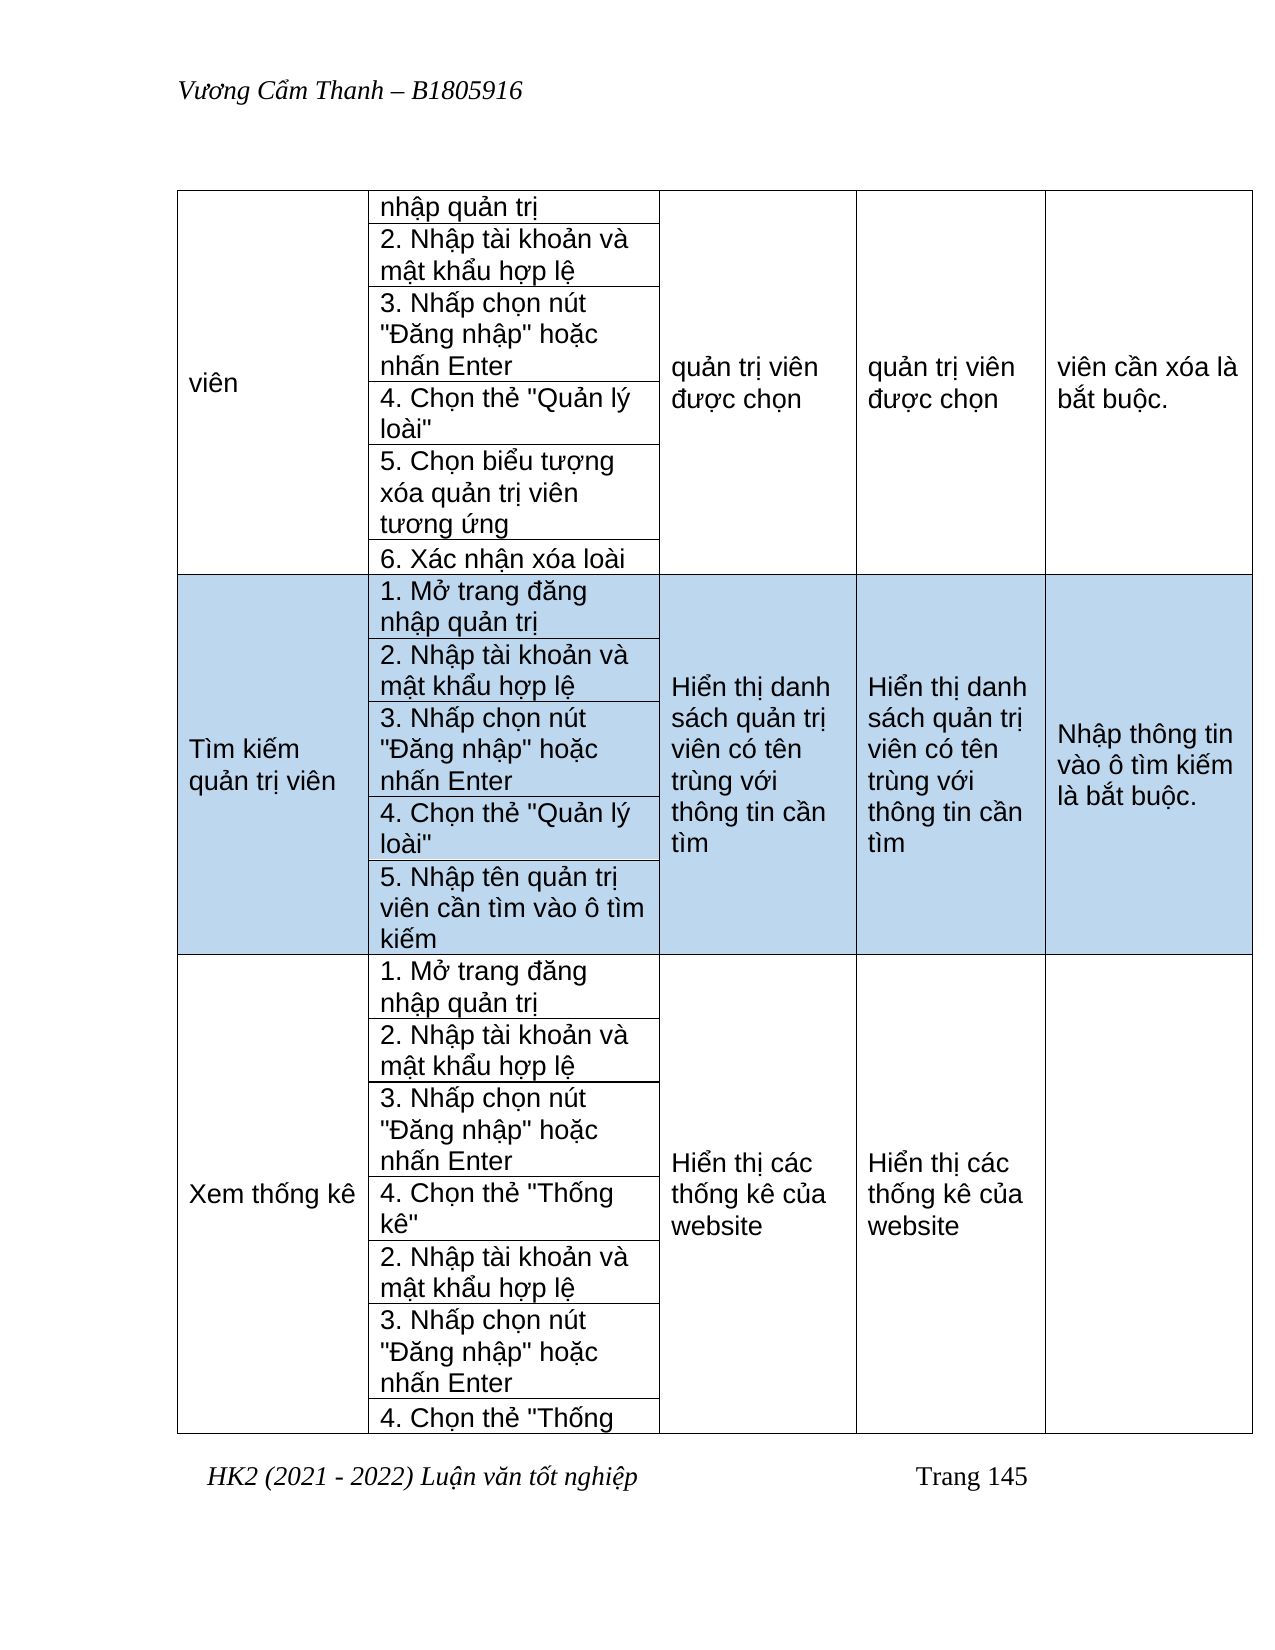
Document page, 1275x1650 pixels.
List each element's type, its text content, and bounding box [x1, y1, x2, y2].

table_cell 2. Nhập tài khoản và mật khẩu hợp lệ [369, 1019, 659, 1081]
table_cell Xem thống kê [178, 955, 368, 1433]
table_cell Xóa quản trị viên [178, 191, 368, 574]
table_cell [369, 191, 659, 222]
table_cell 1. Mở trang đăng nhập quản trị [369, 955, 659, 1018]
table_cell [660, 191, 856, 574]
table_cell 4. Chọn thẻ "Thống kê" [369, 1177, 659, 1240]
table_cell Hiển thị các thống kê của website [660, 955, 856, 1433]
table_cell 2. Nhập tài khoản và mật khẩu hợp lệ [369, 1241, 659, 1303]
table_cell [369, 1399, 659, 1433]
table_cell Hiển thị danh sách quản trị viên có tên trùng với thông tin cần tìm [857, 575, 1045, 954]
table_cell 2. Nhập tài khoản và mật khẩu hợp lệ [369, 639, 659, 701]
table_cell [1046, 955, 1252, 1433]
table_cell 3. Nhấp chọn nút "Đăng nhập" hoặc nhấn Enter [369, 1083, 659, 1176]
table_cell 5. Chọn biểu tượng xóa quản trị viên tương ứng [369, 445, 659, 539]
table_cell 4. Chọn thẻ "Quản lý loài" [369, 382, 659, 444]
table_cell 2. Nhập tài khoản và mật khẩu hợp lệ [369, 224, 659, 286]
table_cell Tìm kiếm quản trị viên [178, 575, 368, 954]
table_cell 6. Xác nhận xóa loài [369, 540, 659, 574]
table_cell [857, 191, 1045, 574]
table_cell Nhập thông tin vào ô tìm kiếm là bắt buộc. [1046, 575, 1252, 954]
table_cell 5. Nhập tên quản trị viên cần tìm vào ô tìm kiếm [369, 861, 659, 954]
table_cell 3. Nhấp chọn nút "Đăng nhập" hoặc nhấn Enter [369, 287, 659, 381]
table_cell Hiển thị các thống kê của website [857, 955, 1045, 1433]
table_cell Hiển thị danh sách quản trị viên có tên trùng với thông tin cần tìm [660, 575, 856, 954]
table_cell 1. Mở trang đăng nhập quản trị [369, 575, 659, 638]
table_cell 3. Nhấp chọn nút "Đăng nhập" hoặc nhấn Enter [369, 1304, 659, 1398]
table_cell 4. Chọn thẻ "Quản lý loài" [369, 797, 659, 859]
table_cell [1046, 191, 1252, 574]
table_cell 3. Nhấp chọn nút "Đăng nhập" hoặc nhấn Enter [369, 702, 659, 796]
